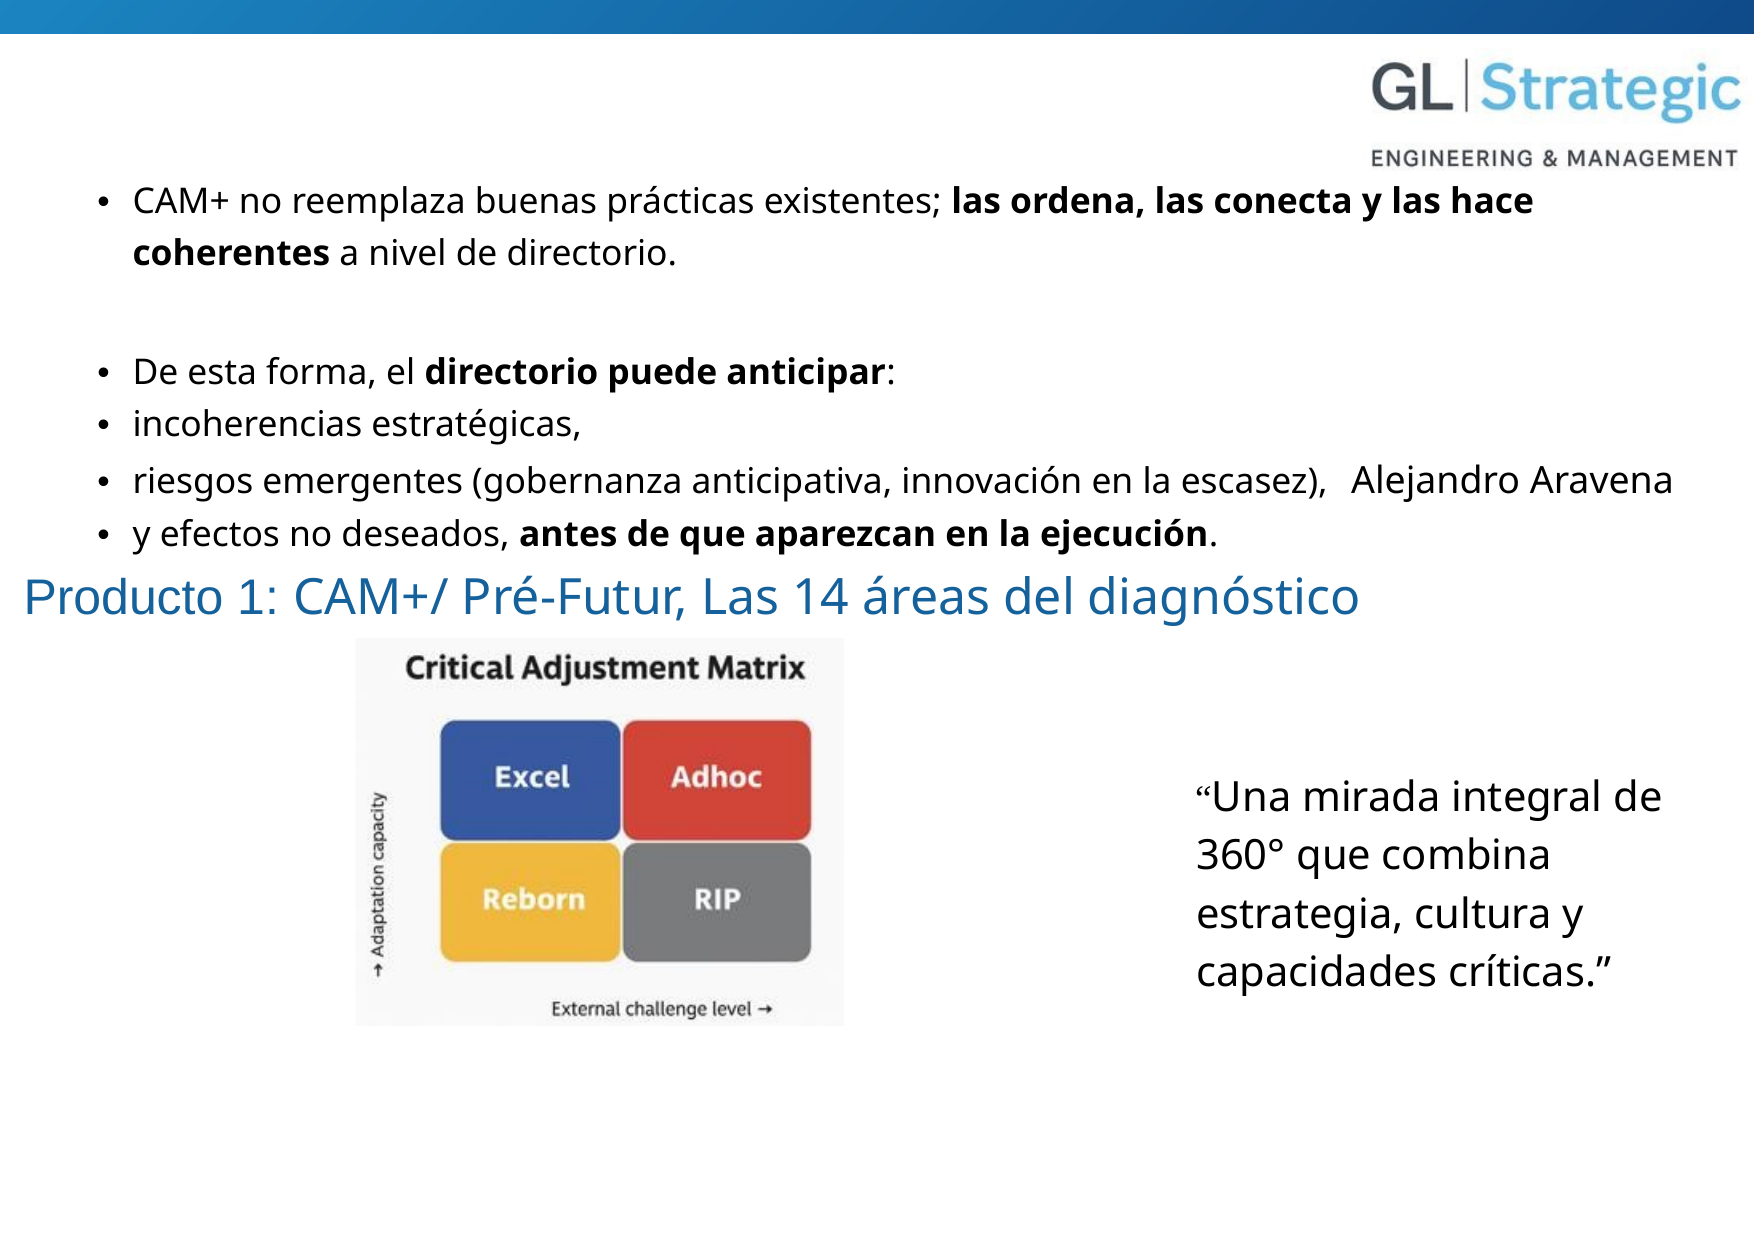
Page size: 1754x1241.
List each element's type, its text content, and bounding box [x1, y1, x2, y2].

subtitle Producto 1: CAM+/ Pré-Futur, Las 14 áreas del diagnóstico [23, 561, 1737, 629]
list incoherencias estratégicas, [97, 399, 1727, 447]
list De esta forma, el directorio puede anticipar: [97, 346, 1727, 395]
picture [1362, 48, 1752, 172]
list y efectos no deseados, antes de que aparezcan en la ejecución. [97, 509, 1727, 557]
list CAM+ no reemplaza buenas prácticas existentes; las ordena, las conecta y las hace coherentes a nivel de directorio. [97, 105, 1727, 276]
text “Una mirada integral de 360° que combina estrategia, cultura y capacidades críticas.” [845, 767, 1737, 999]
picture [0, 0, 1754, 34]
picture [355, 638, 845, 1026]
list riesgos emergentes (gobernanza anticipativa, innovación en la escasez), Alejandro Aravena [97, 454, 1727, 505]
